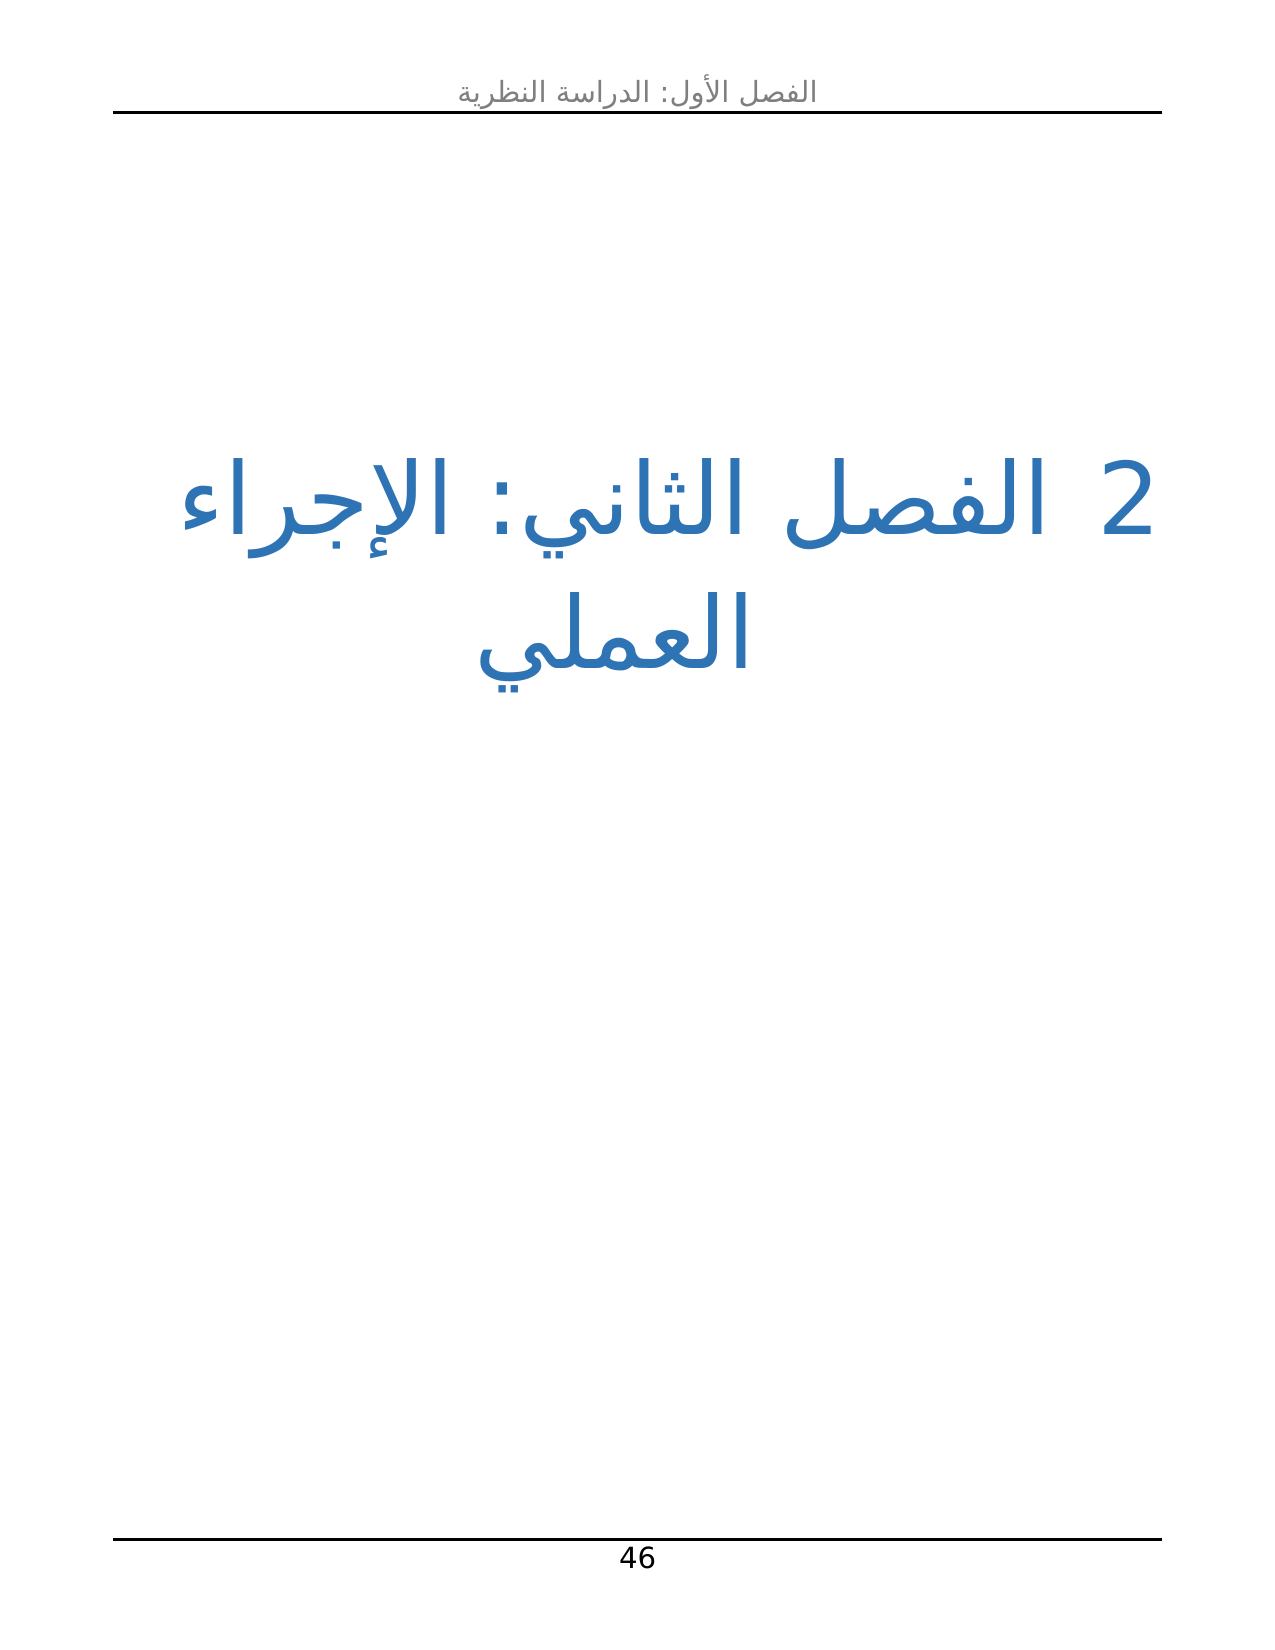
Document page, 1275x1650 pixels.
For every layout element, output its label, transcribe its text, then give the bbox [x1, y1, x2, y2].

subtitle الفصل الثاني: الإجراء العملي [112, 442, 1162, 692]
